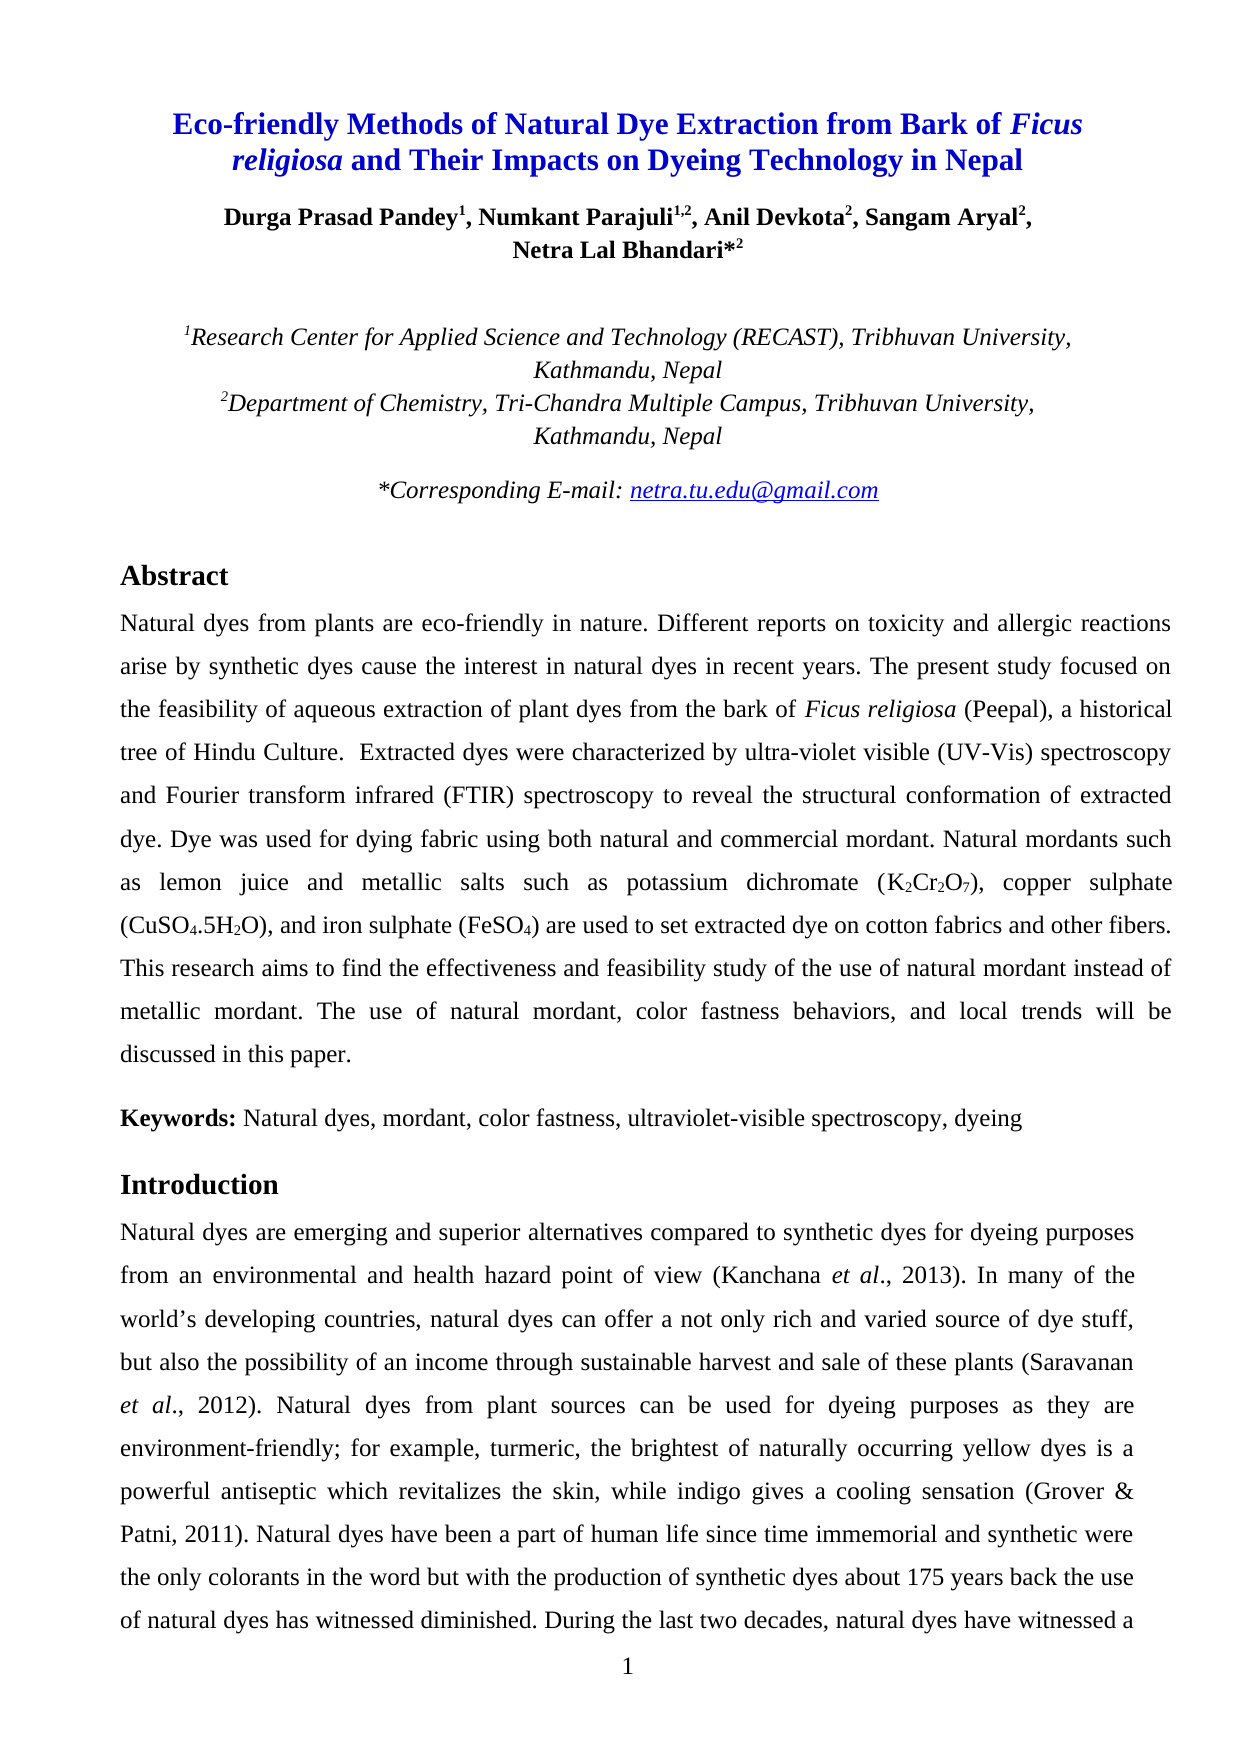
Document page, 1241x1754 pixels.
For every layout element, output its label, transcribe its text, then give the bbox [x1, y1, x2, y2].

text Durga Prasad Pandey1, Numkant Parajuli1,2, Anil Devkota2, Sangam Aryal2, [120, 202, 1135, 231]
text *Corresponding E-mail: netra.tu.edu@gmail.com [120, 475, 1135, 503]
subtitle Abstract [120, 558, 1135, 591]
text 2Department of Chemistry, Tri-Chandra Multiple Campus, Tribhuvan University, [120, 388, 1135, 417]
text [120, 1217, 1135, 1634]
text 1Research Center for Applied Science and Technology (RECAST), Tribhuvan University, Kathmandu, Nepal [120, 322, 1135, 383]
text Natural dyes from plants are eco-friendly in nature. Different reports on toxicity and allergic reactions arise by synthetic dyes cause the interest in natural dyes in recent years. The present study focused on the feasibility of aqueous extraction of plant dyes from the bark of Ficus religiosa (Peepal), a historical tree of Hindu Culture. Extracted dyes were characterized by ultra-violet visible (UV-Vis) spectroscopy and Fourier transform infrared (FTIR) spectroscopy to reveal the structural conformation of extracted dye. Dye was used for dying fabric using both natural and commercial mordant. Natural mordants such as lemon juice and metallic salts such as potassium dichromate (K2Cr2O7), copper sulphate (CuSO4.5H2O), and iron sulphate (FeSO4) are used to set extracted dye on cotton fabrics and other fibers. This research aims to find the effectiveness and feasibility study of the use of natural mordant instead of metallic mordant. The use of natural mordant, color fastness behaviors, and local trends will be discussed in this paper. [120, 608, 1173, 1068]
subtitle Eco-friendly Methods of Natural Dye Extraction from Bark of Ficus religiosa and Their Impacts on Dyeing Technology in Nepal [120, 105, 1135, 177]
text Netra Lal Bhandari*2 [120, 235, 1135, 264]
text Keywords: Natural dyes, mordant, color fastness, ultraviolet-visible spectroscopy, dyeing [120, 1103, 1135, 1132]
subtitle Introduction [120, 1167, 1135, 1201]
text Kathmandu, Nepal [120, 421, 1135, 449]
